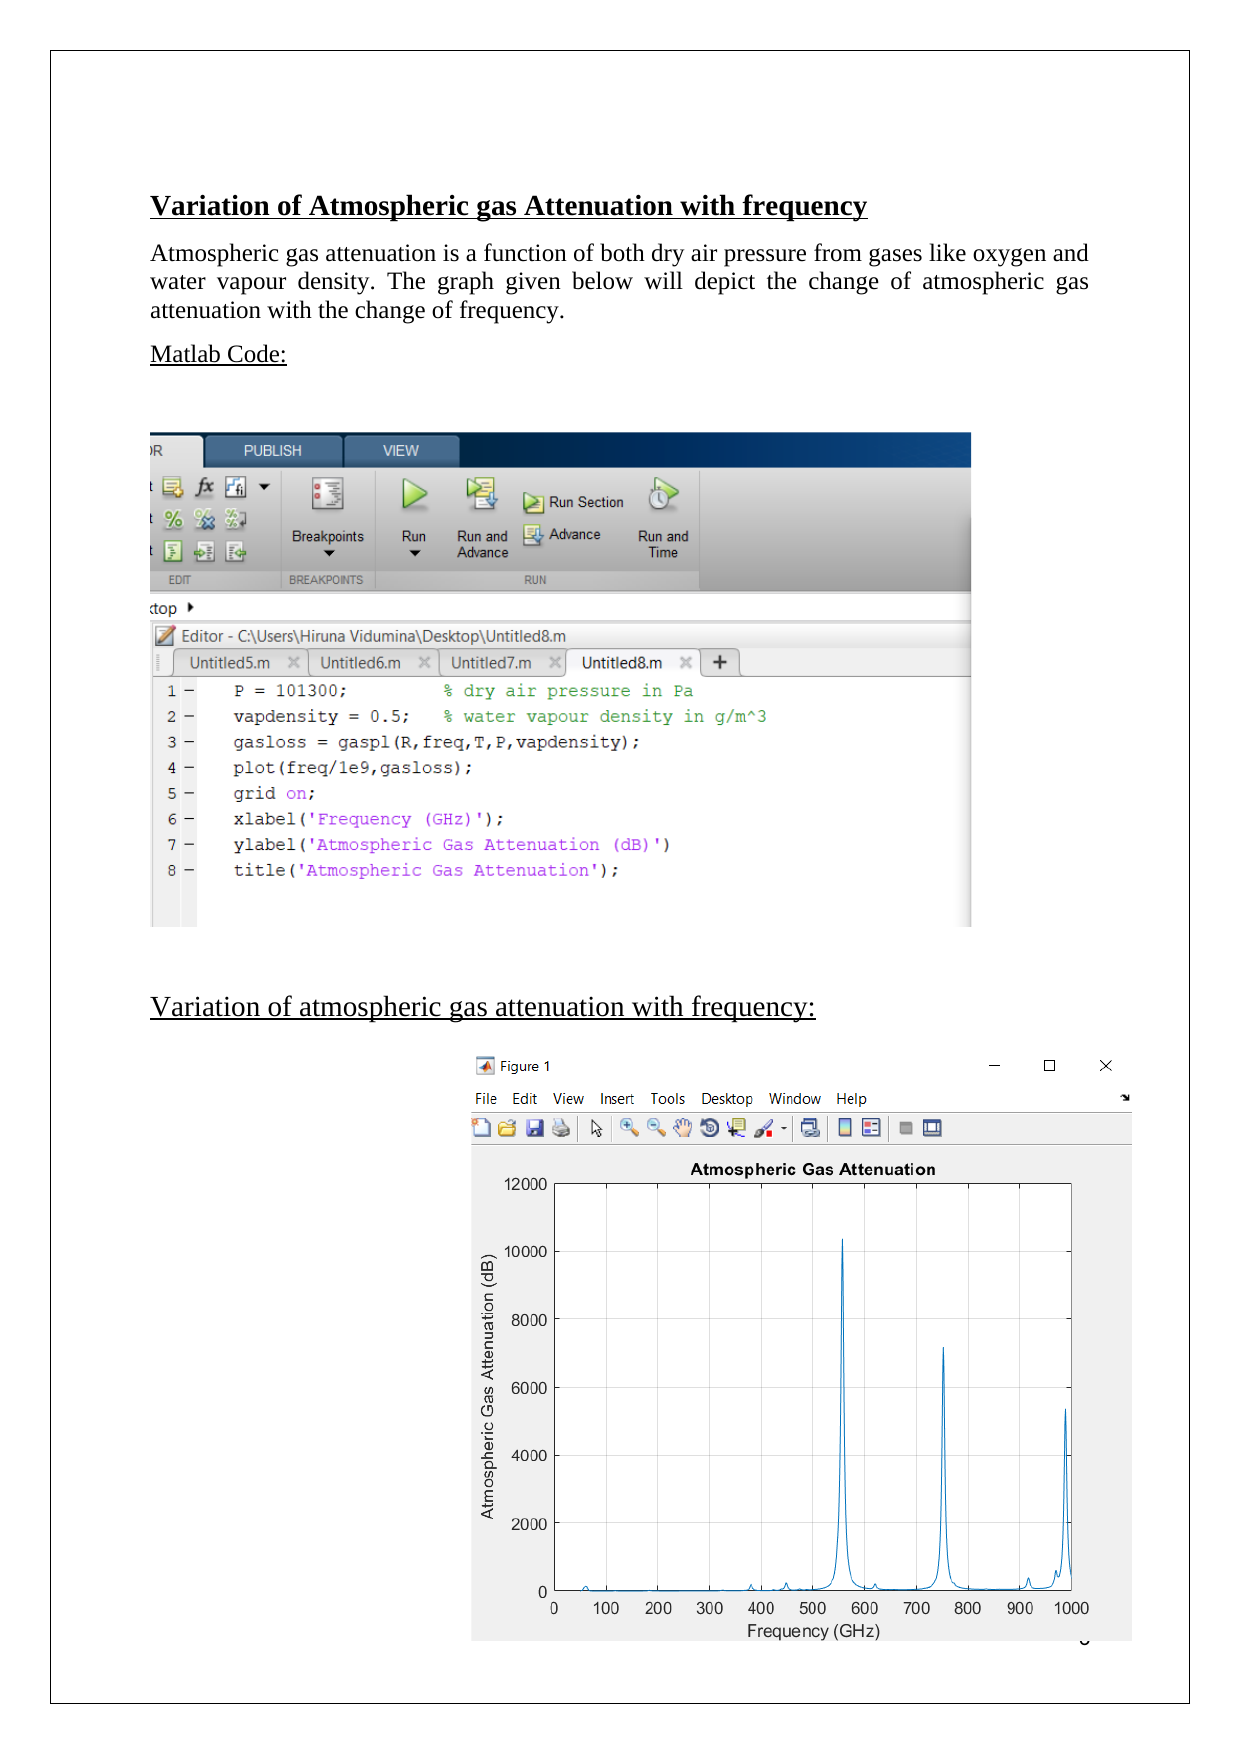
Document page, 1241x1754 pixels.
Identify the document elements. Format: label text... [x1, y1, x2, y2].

text Matlab Code: [150, 339, 1090, 368]
text Atmospheric gas attenuation is a function of both dry air pressure from gases like oxygen and water vapour density. The graph given below will depict the change of atmospheric gas attenuation with the change of frequency. [150, 238, 1090, 324]
text Variation of atmospheric gas attenuation with frequency: [150, 989, 1090, 1023]
picture [150, 411, 972, 927]
text Variation of Atmospheric gas Attenuation with frequency [150, 188, 1090, 222]
picture [471, 1048, 1132, 1641]
